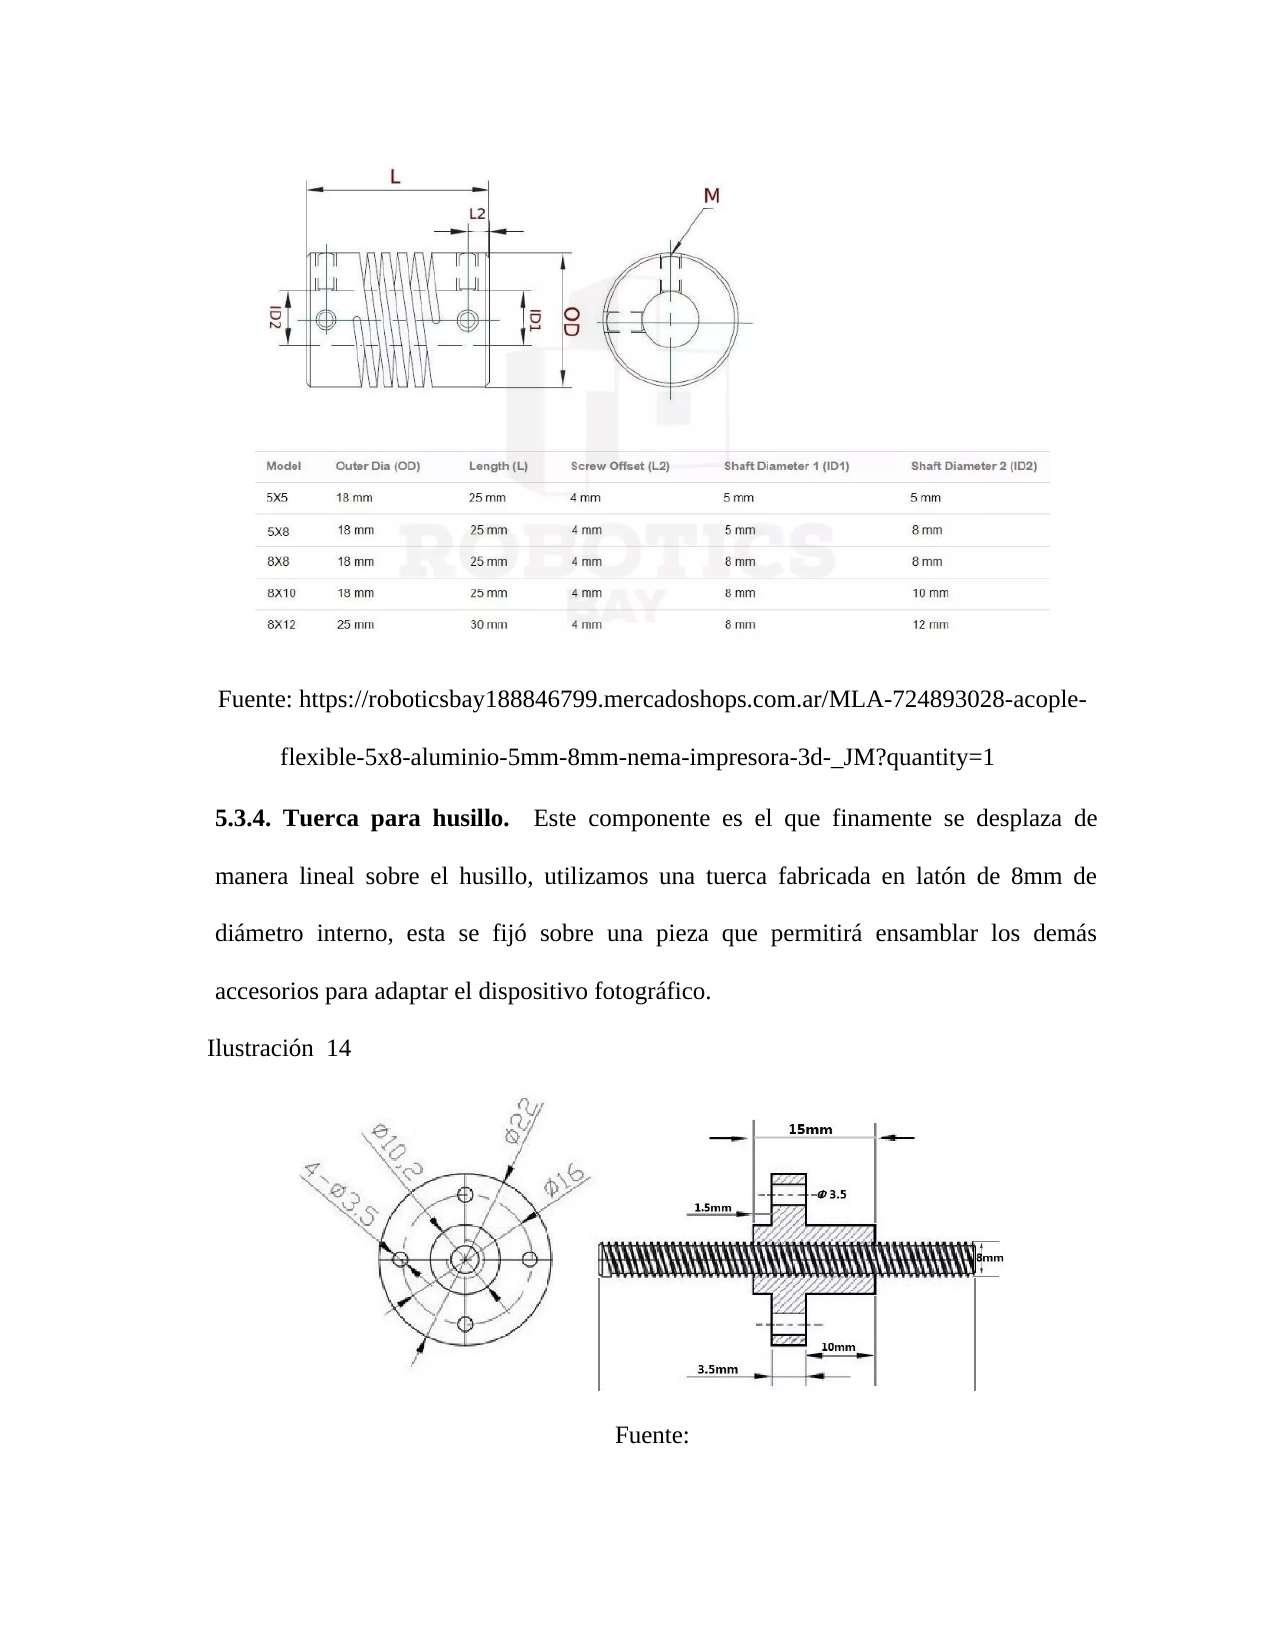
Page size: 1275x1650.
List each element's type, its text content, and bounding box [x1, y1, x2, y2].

picture [255, 147, 1050, 656]
picture [299, 1090, 1005, 1391]
subtitle 5.3.4. Tuerca para husillo. Este componente es el que finamente se desplaza de manera lineal sobre el husillo, utilizamos una tuerca fabricada en latón de 8mm de diámetro interno, esta se fijó sobre una pieza que permitirá ensamblar los demás accesorios para adaptar el dispositivo fotográfico. [215, 803, 1098, 1005]
text Ilustración [177, 1033, 1098, 1062]
text Fuente: [177, 1420, 1098, 1448]
text Fuente: https://roboticsbay188846799.mercadoshops.com.ar/MLA-724893028-acople-flexible-5x8-aluminio-5mm-8mm-nema-impresora-3d-_JM?quantity=1 [177, 684, 1098, 771]
